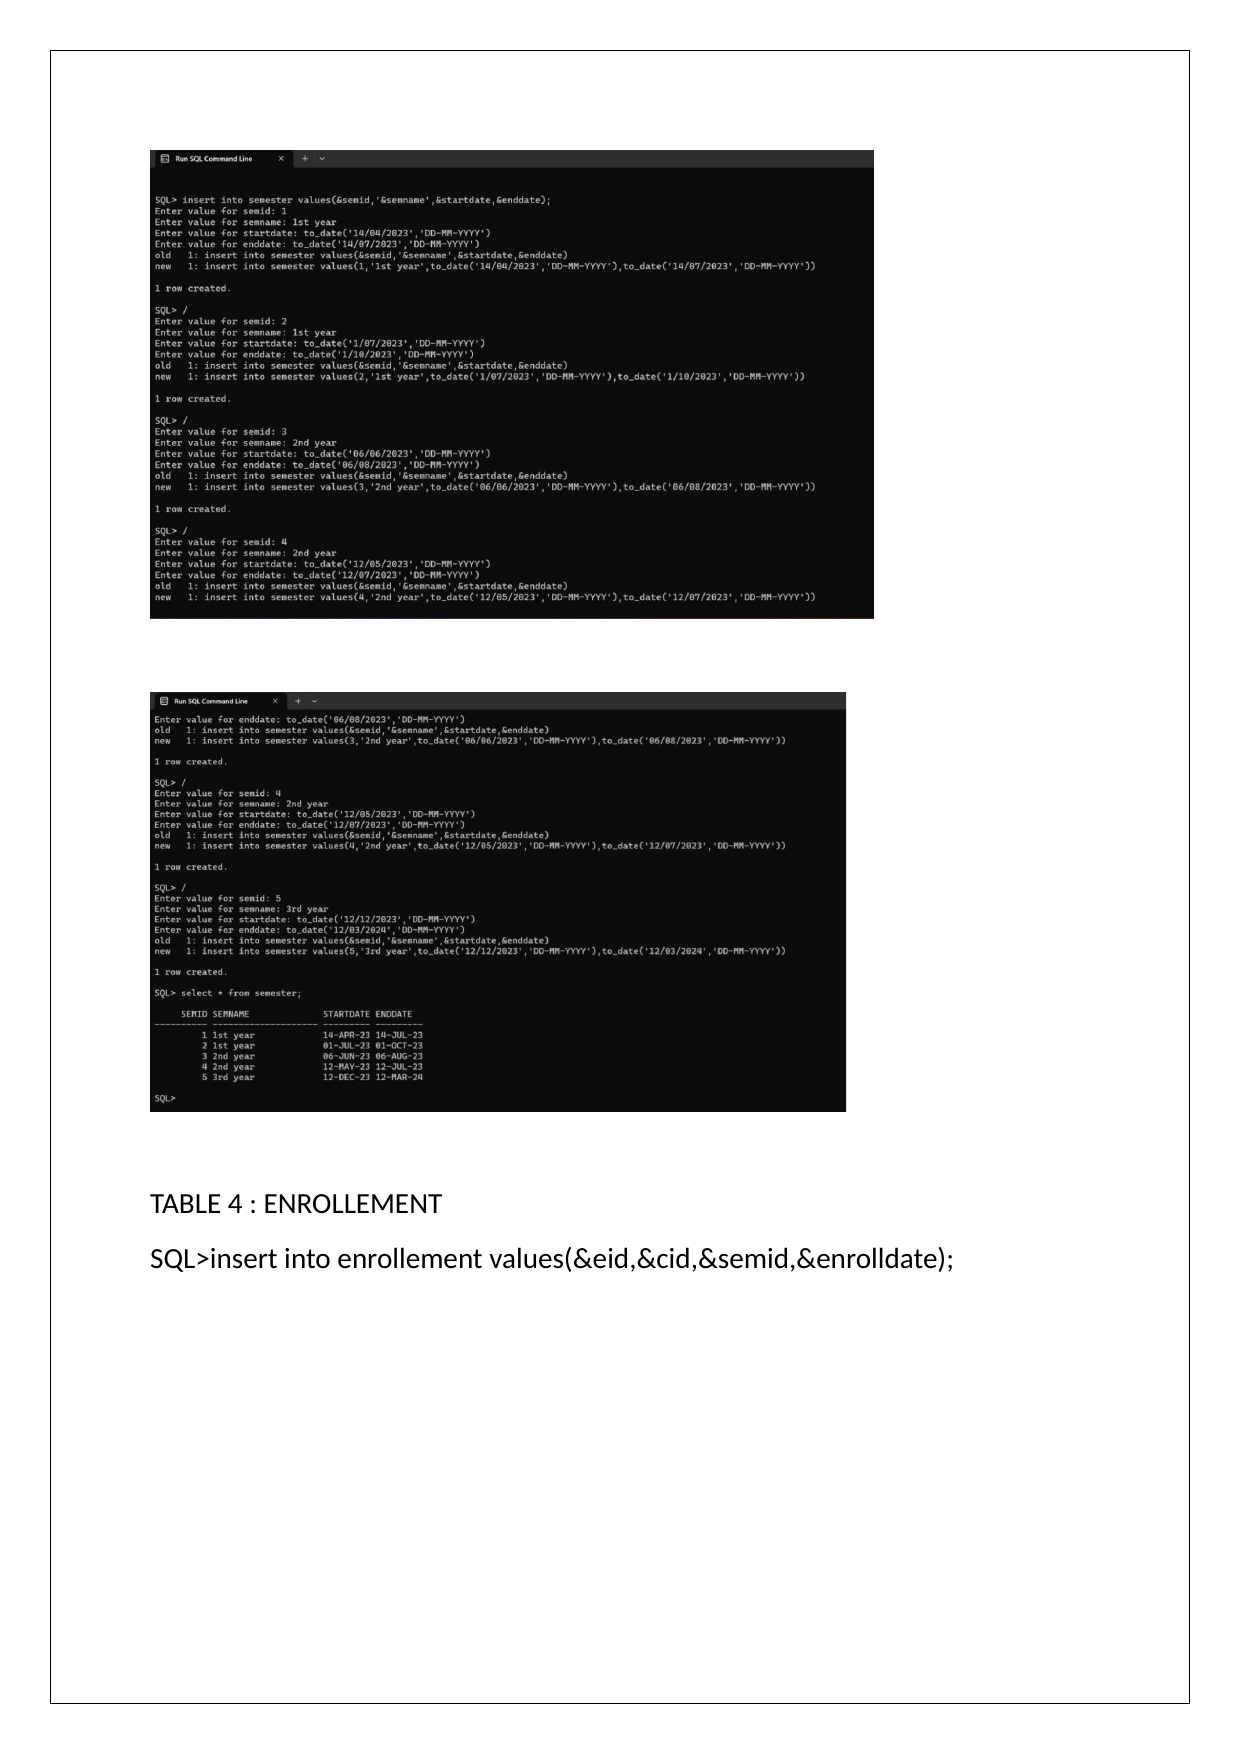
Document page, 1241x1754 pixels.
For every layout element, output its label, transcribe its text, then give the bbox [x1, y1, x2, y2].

text SQL>insert into enrollement values(&eid,&cid,&semid,&enrolldate); [150, 1241, 1090, 1276]
picture [150, 150, 874, 619]
text TABLE 4 : ENROLLEMENT [150, 1186, 1090, 1221]
picture [150, 692, 847, 1112]
